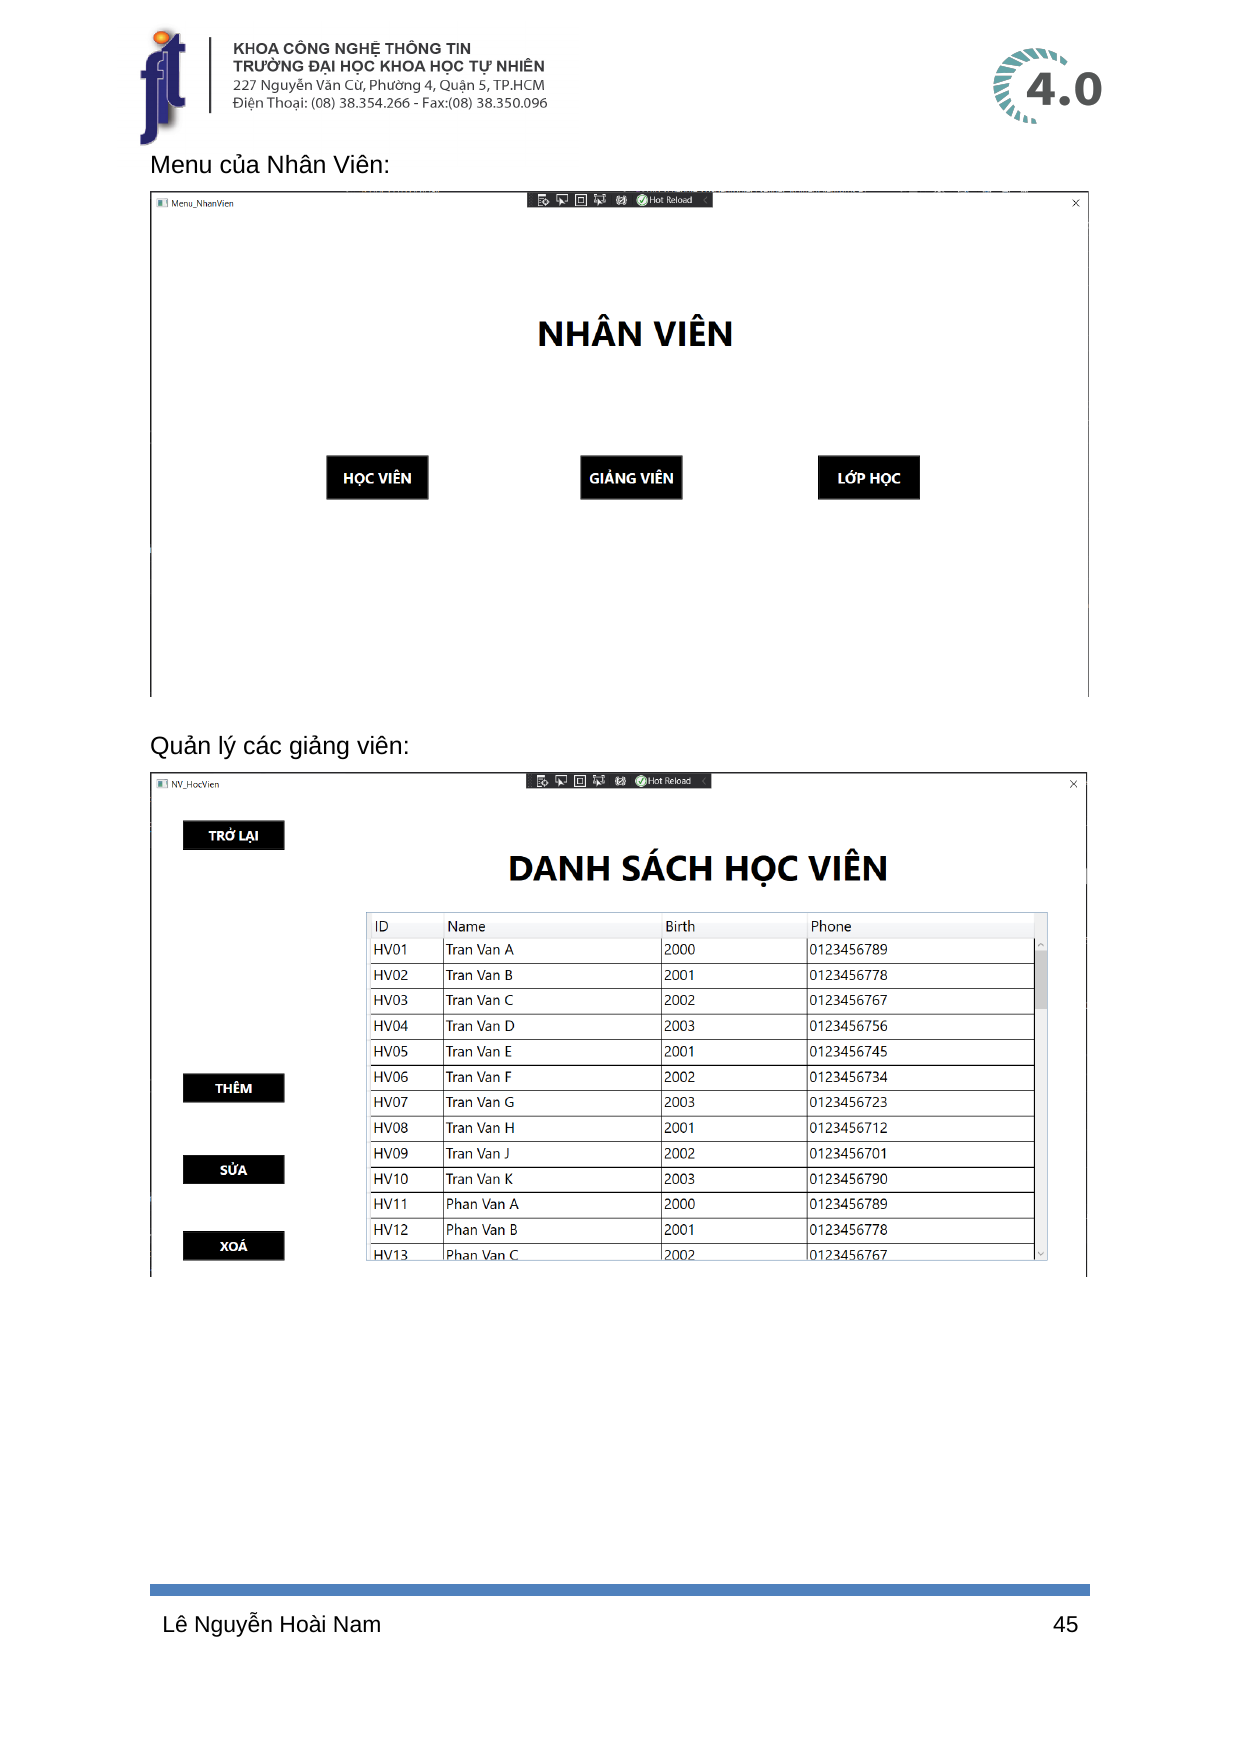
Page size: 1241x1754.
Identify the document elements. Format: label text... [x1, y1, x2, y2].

picture [985, 41, 1108, 127]
picture [117, 21, 580, 167]
picture [150, 772, 1088, 1277]
picture [150, 191, 1089, 697]
